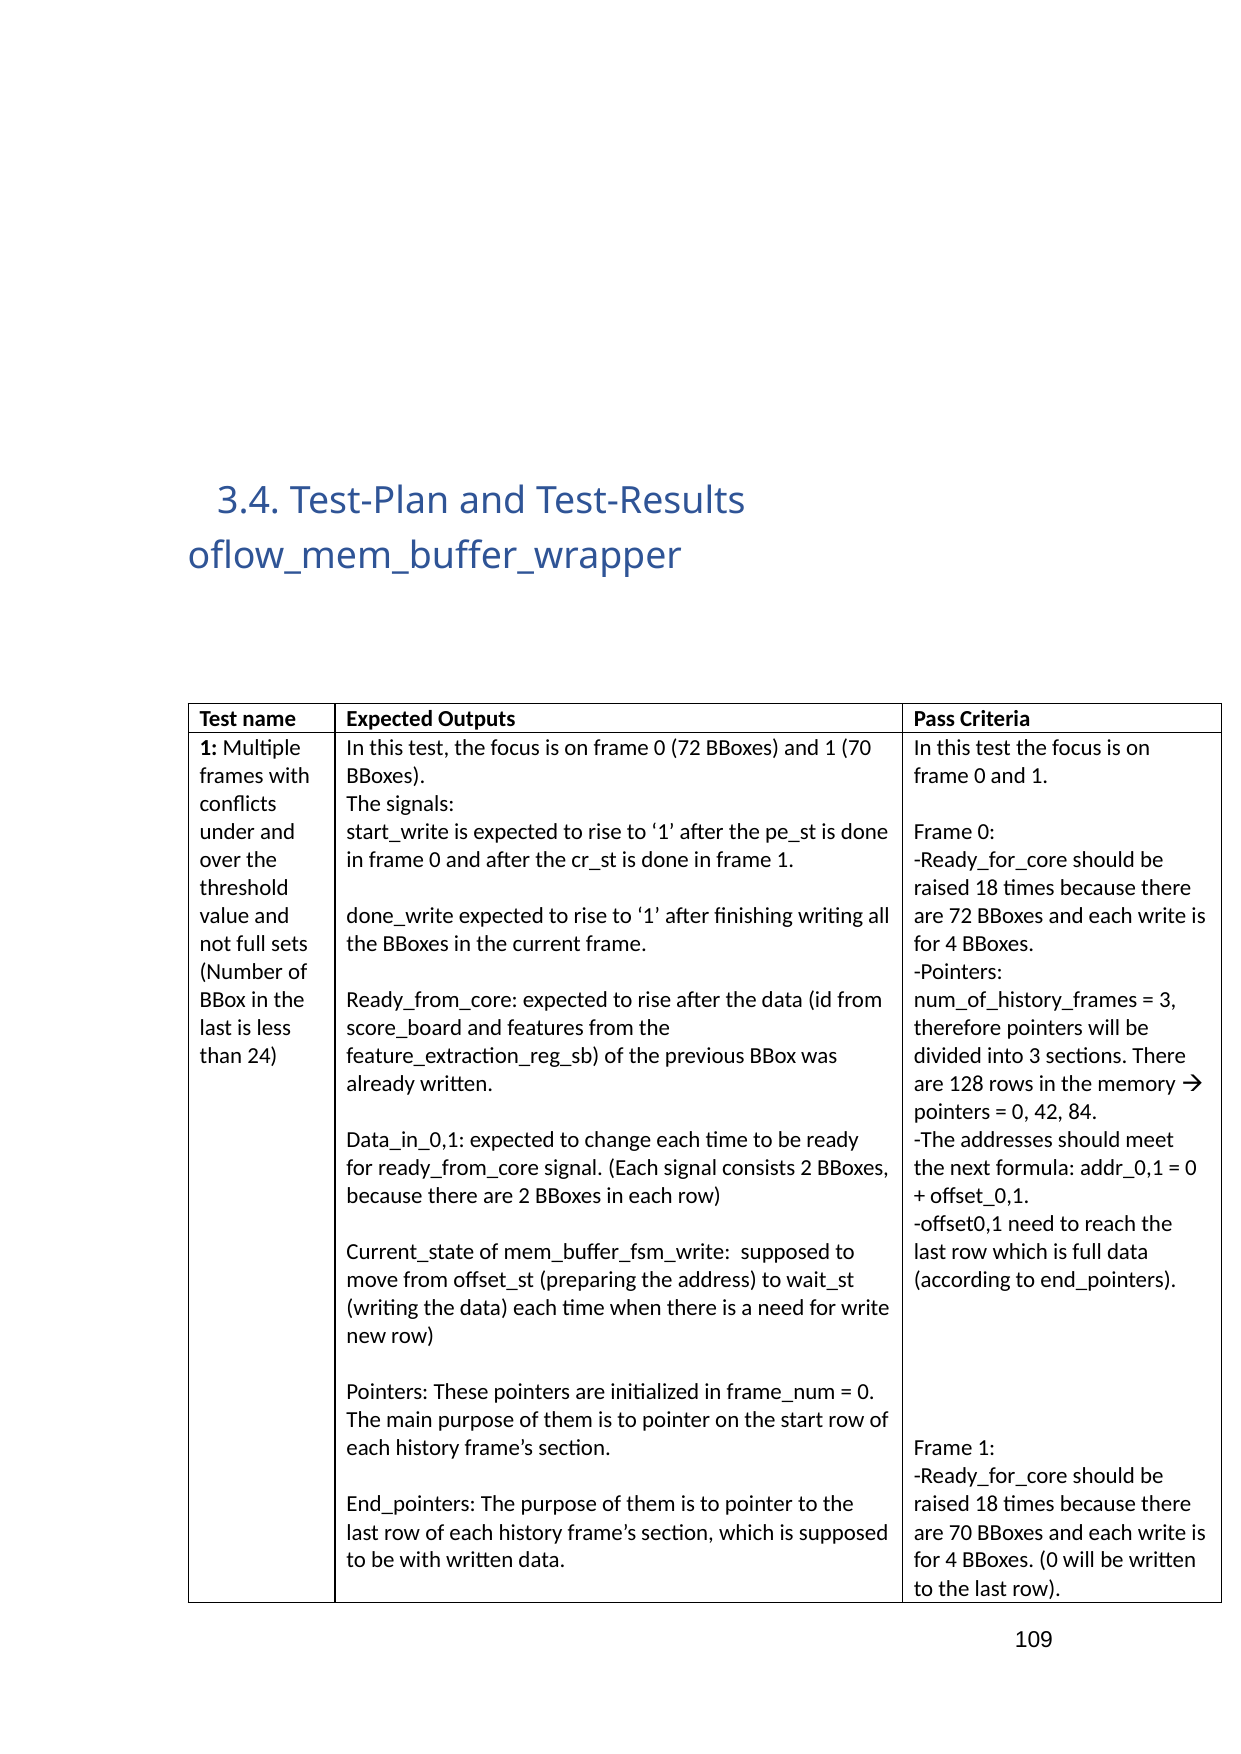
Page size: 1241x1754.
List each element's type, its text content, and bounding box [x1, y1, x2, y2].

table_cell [189, 733, 334, 1602]
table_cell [336, 733, 902, 1602]
subtitle 3.4. Test-Plan and Test-Results oflow_mem_buffer_wrapper [187, 473, 1053, 579]
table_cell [903, 733, 1221, 1602]
table_header Test name [189, 704, 334, 732]
table_header Expected Outputs [336, 704, 902, 732]
table_header Pass Criteria [903, 704, 1221, 732]
